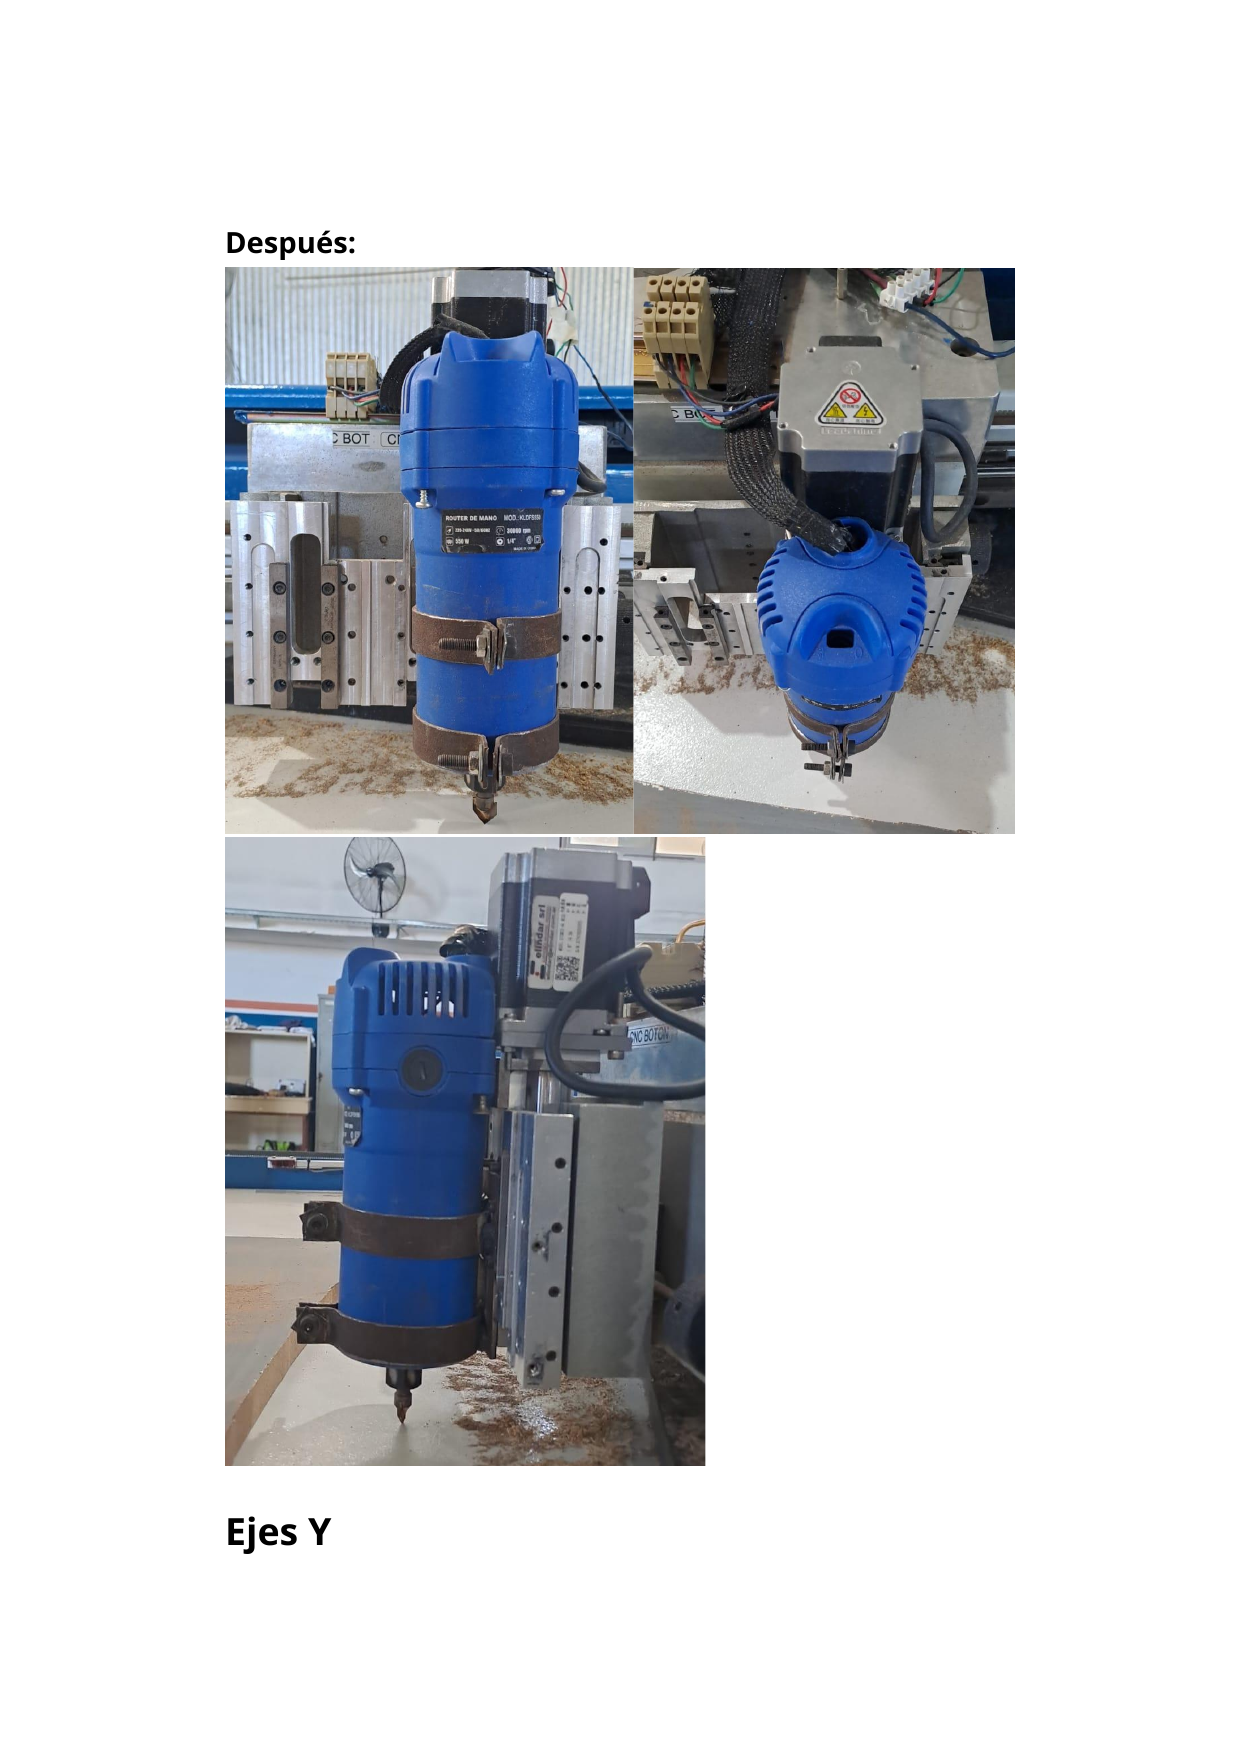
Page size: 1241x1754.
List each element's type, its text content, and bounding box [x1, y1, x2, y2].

text Después: [150, 222, 1090, 262]
picture [225, 837, 706, 1466]
picture [225, 267, 1015, 834]
text Ejes Y [150, 1505, 1090, 1556]
